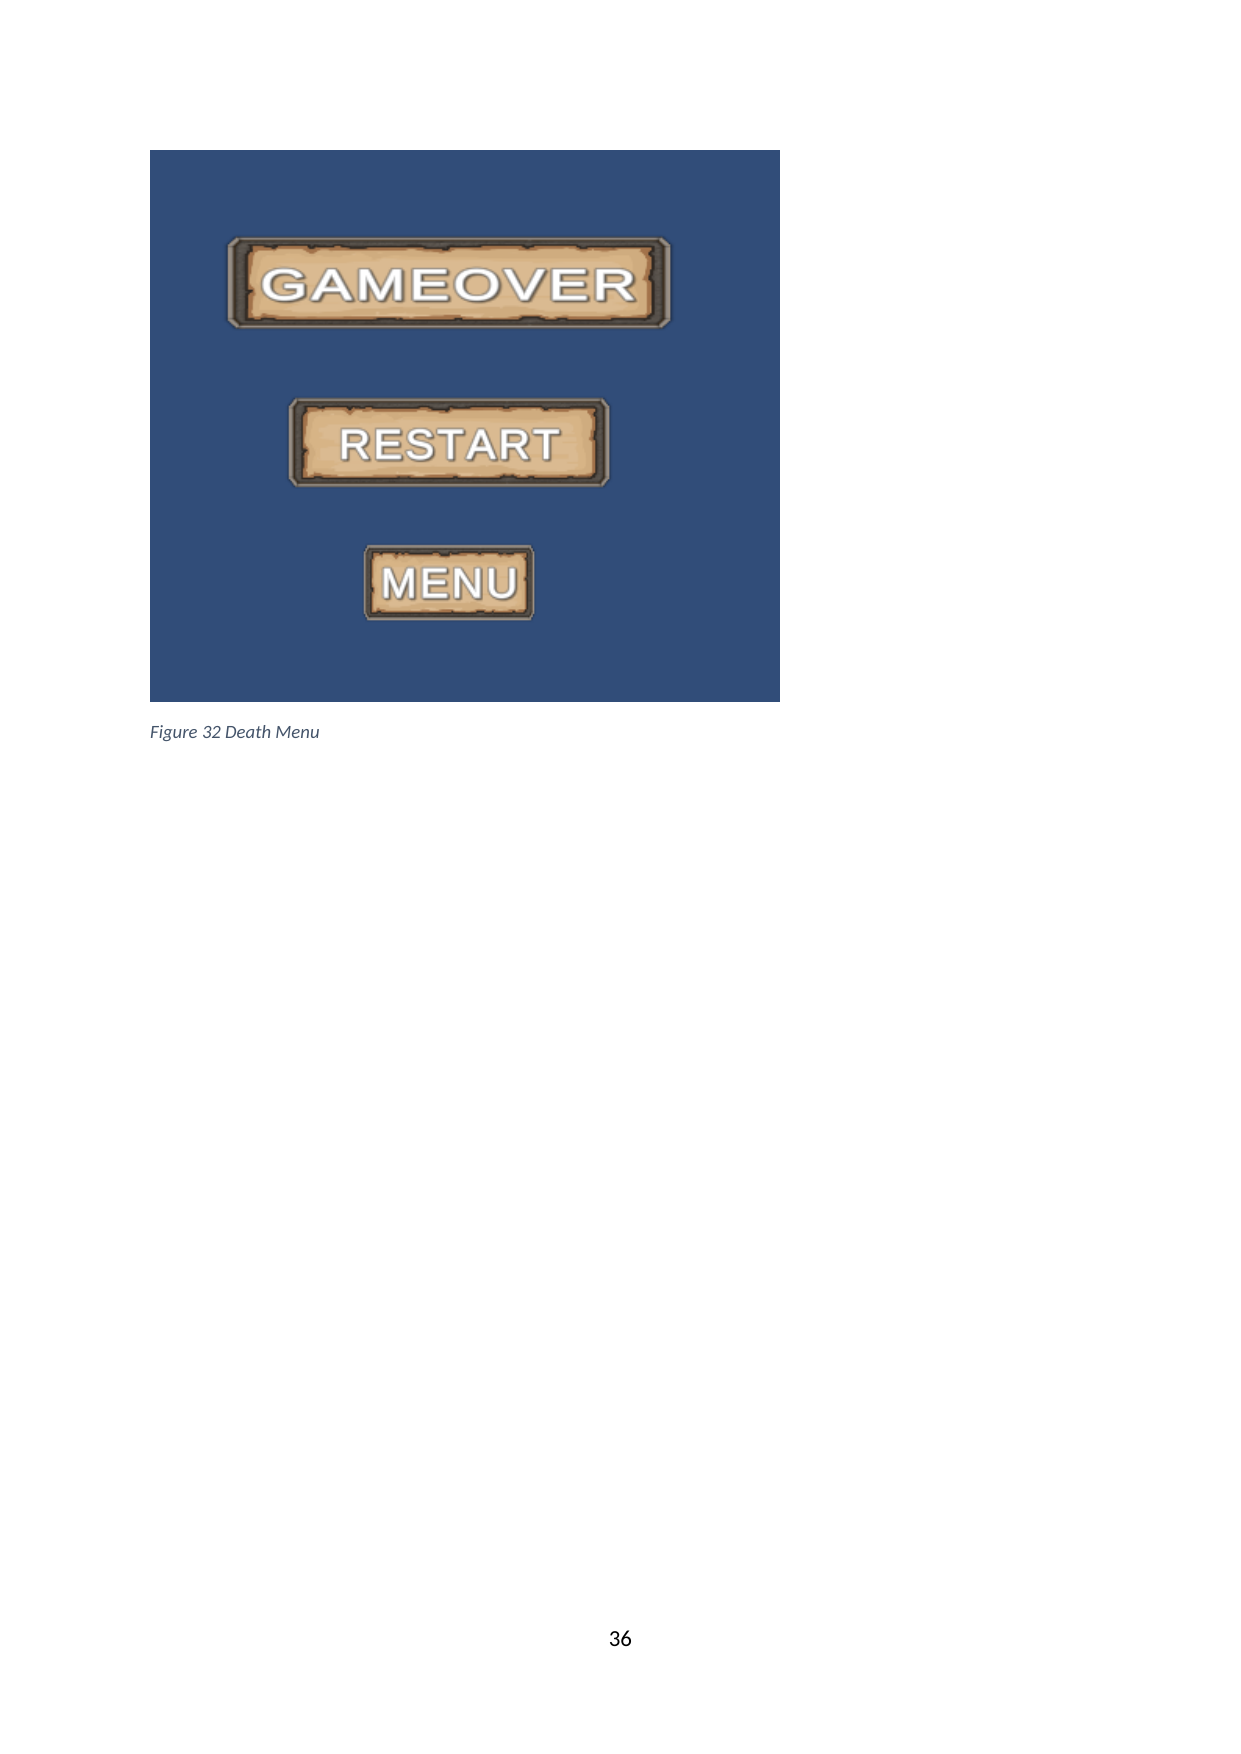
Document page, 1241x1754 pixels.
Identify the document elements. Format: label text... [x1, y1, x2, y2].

picture [150, 150, 780, 702]
